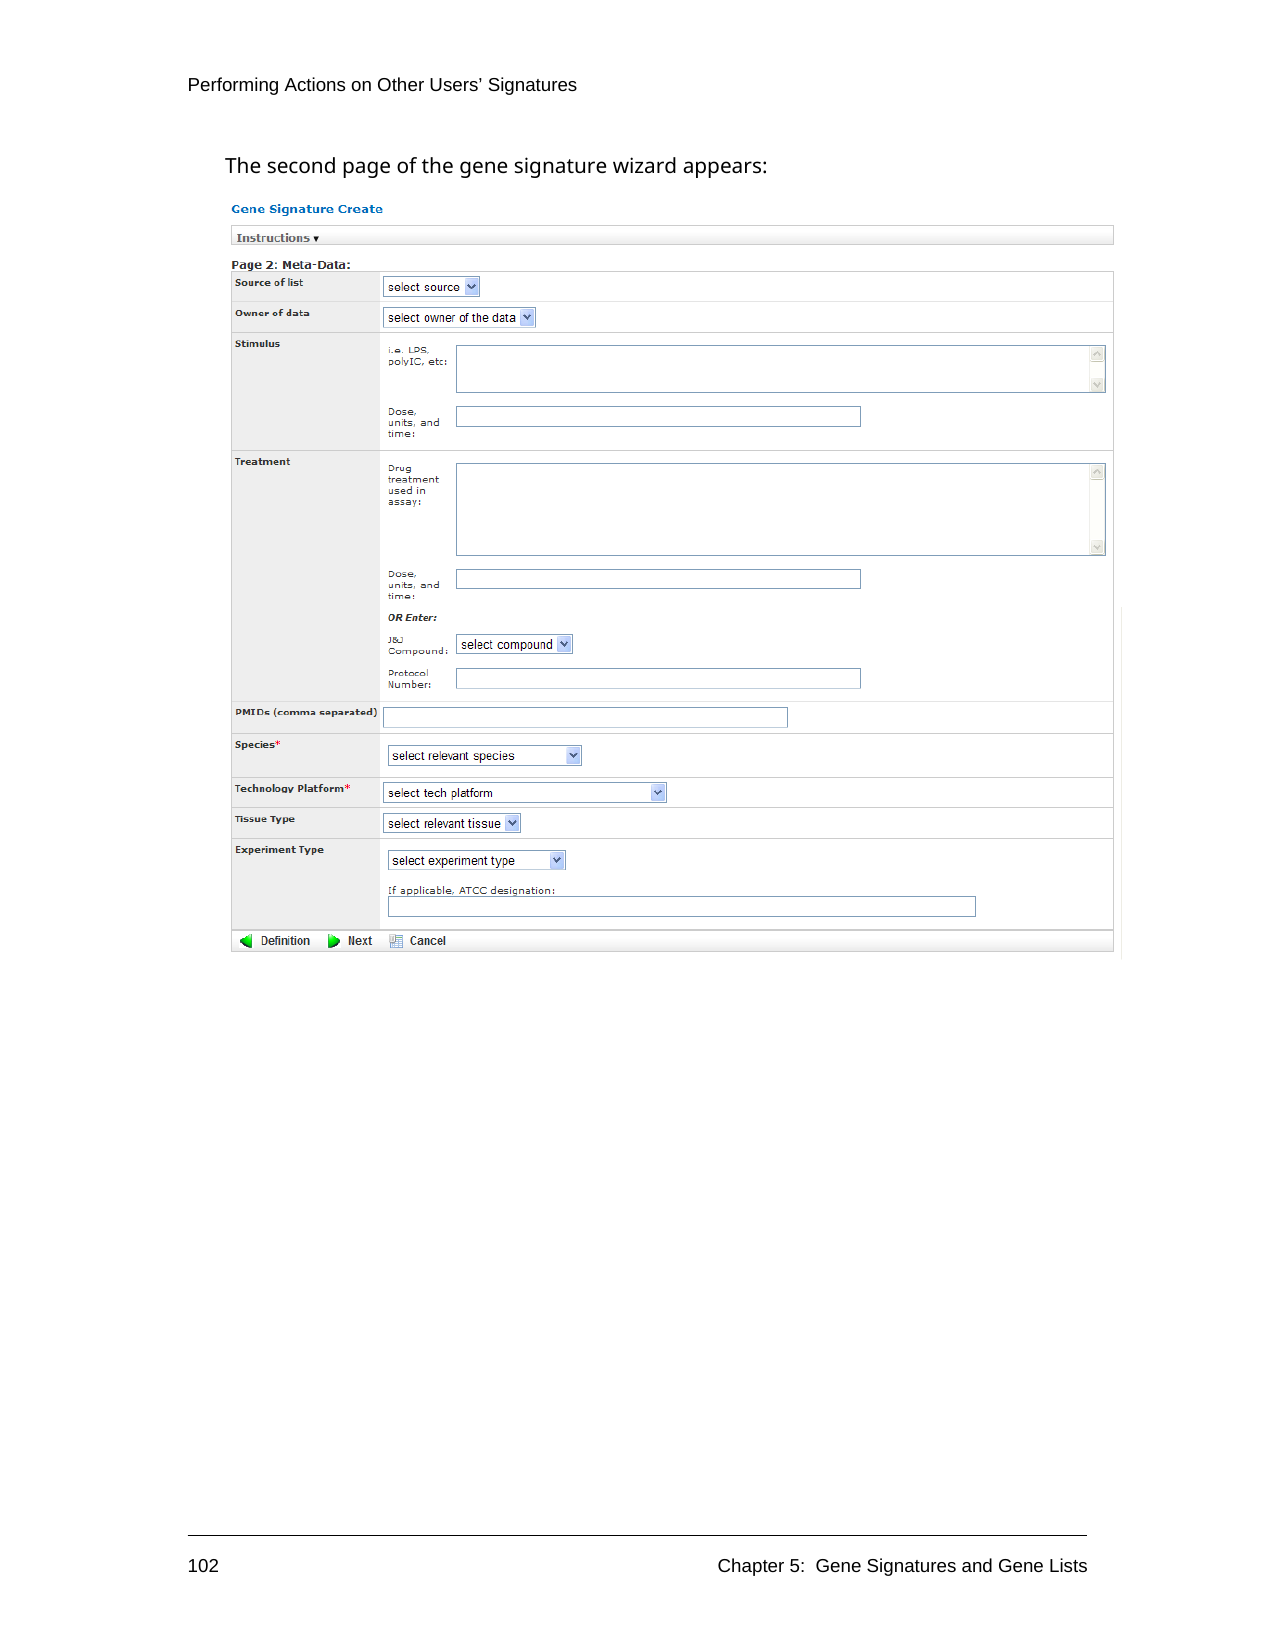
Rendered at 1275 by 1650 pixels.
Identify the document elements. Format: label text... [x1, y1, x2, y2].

picture [225, 198, 1124, 960]
text The second page of the gene signature wizard appears: [225, 151, 1087, 180]
